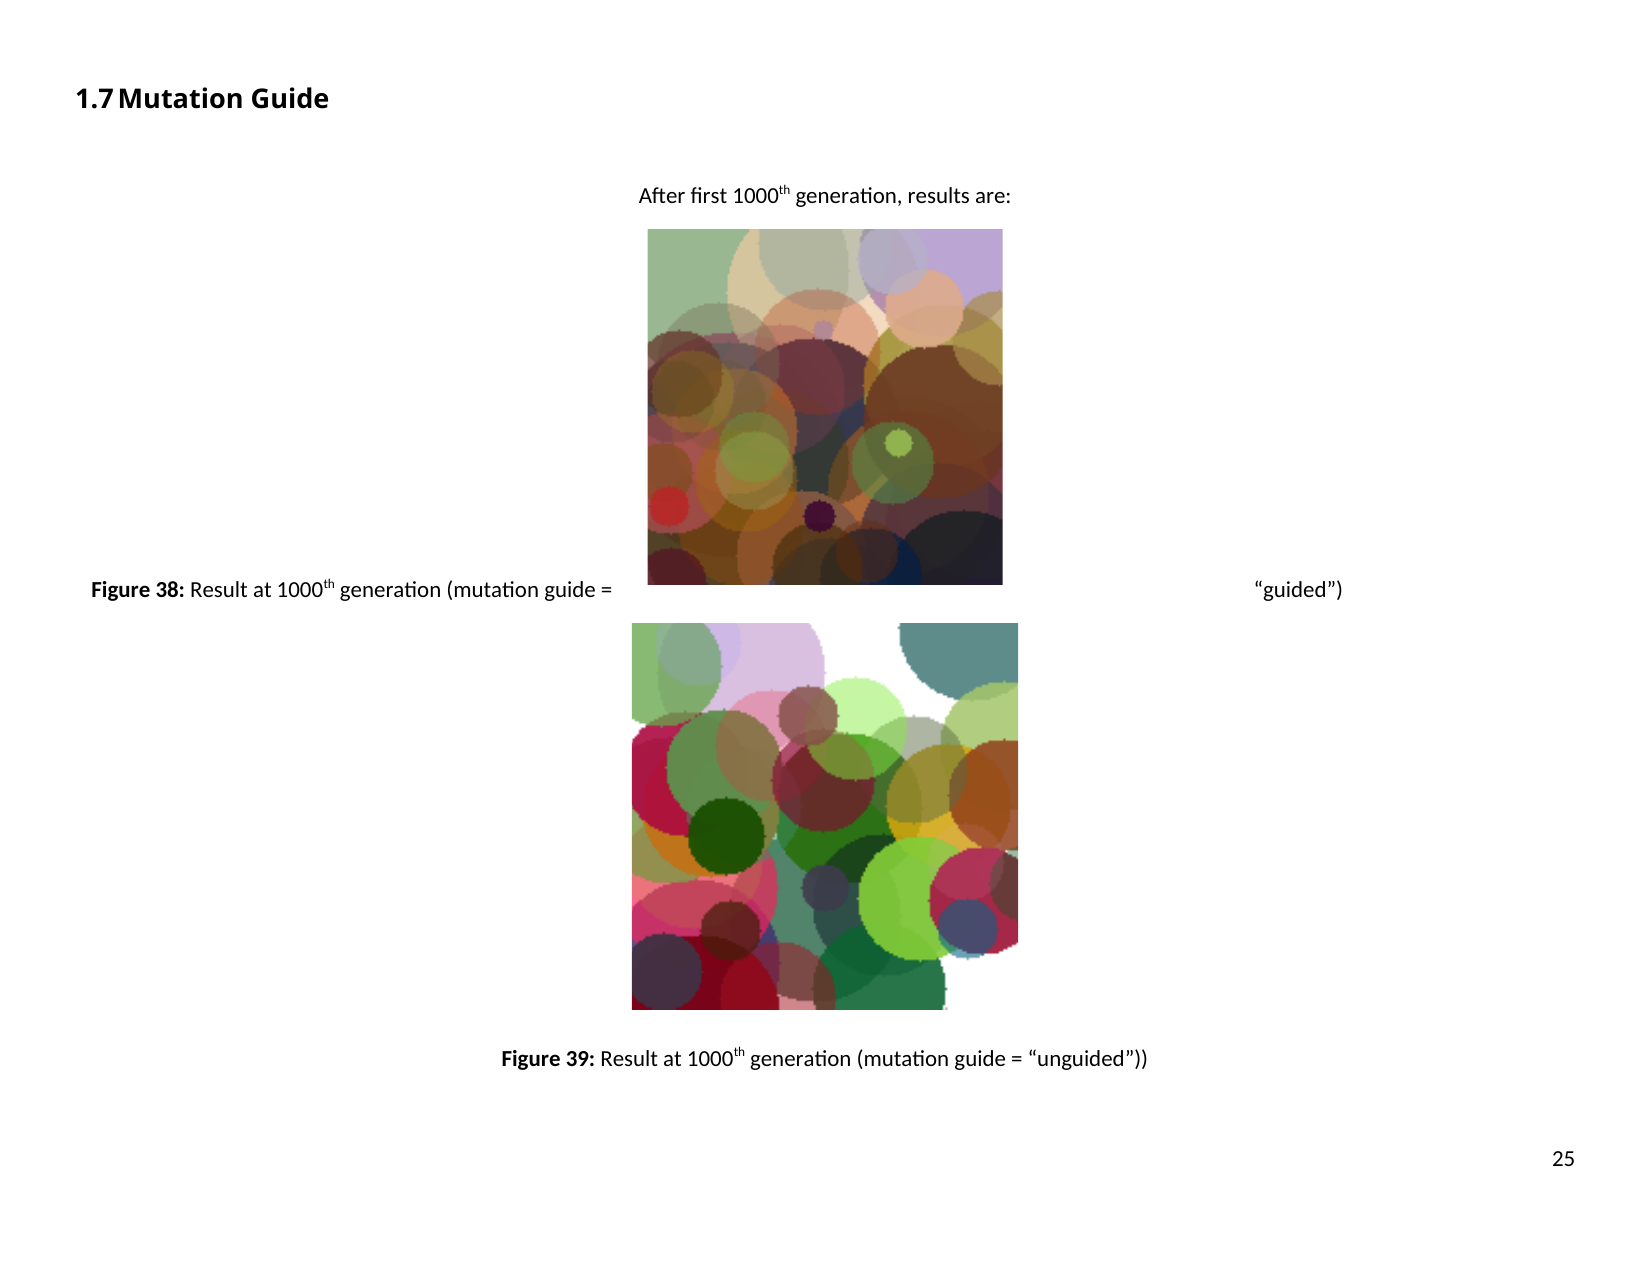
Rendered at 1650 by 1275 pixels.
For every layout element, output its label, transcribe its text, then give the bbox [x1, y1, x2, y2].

subtitle Mutation Guide [75, 79, 1575, 116]
text After first 1000th generation, results are: [75, 181, 1575, 209]
picture [631, 623, 1019, 1010]
picture [647, 229, 1003, 585]
text Figure 39: Result at 1000th generation (mutation guide = “unguided”)) [75, 1044, 1575, 1072]
text Figure 38: Result at 1000th generation (mutation guide = “guided”) [75, 575, 1575, 603]
